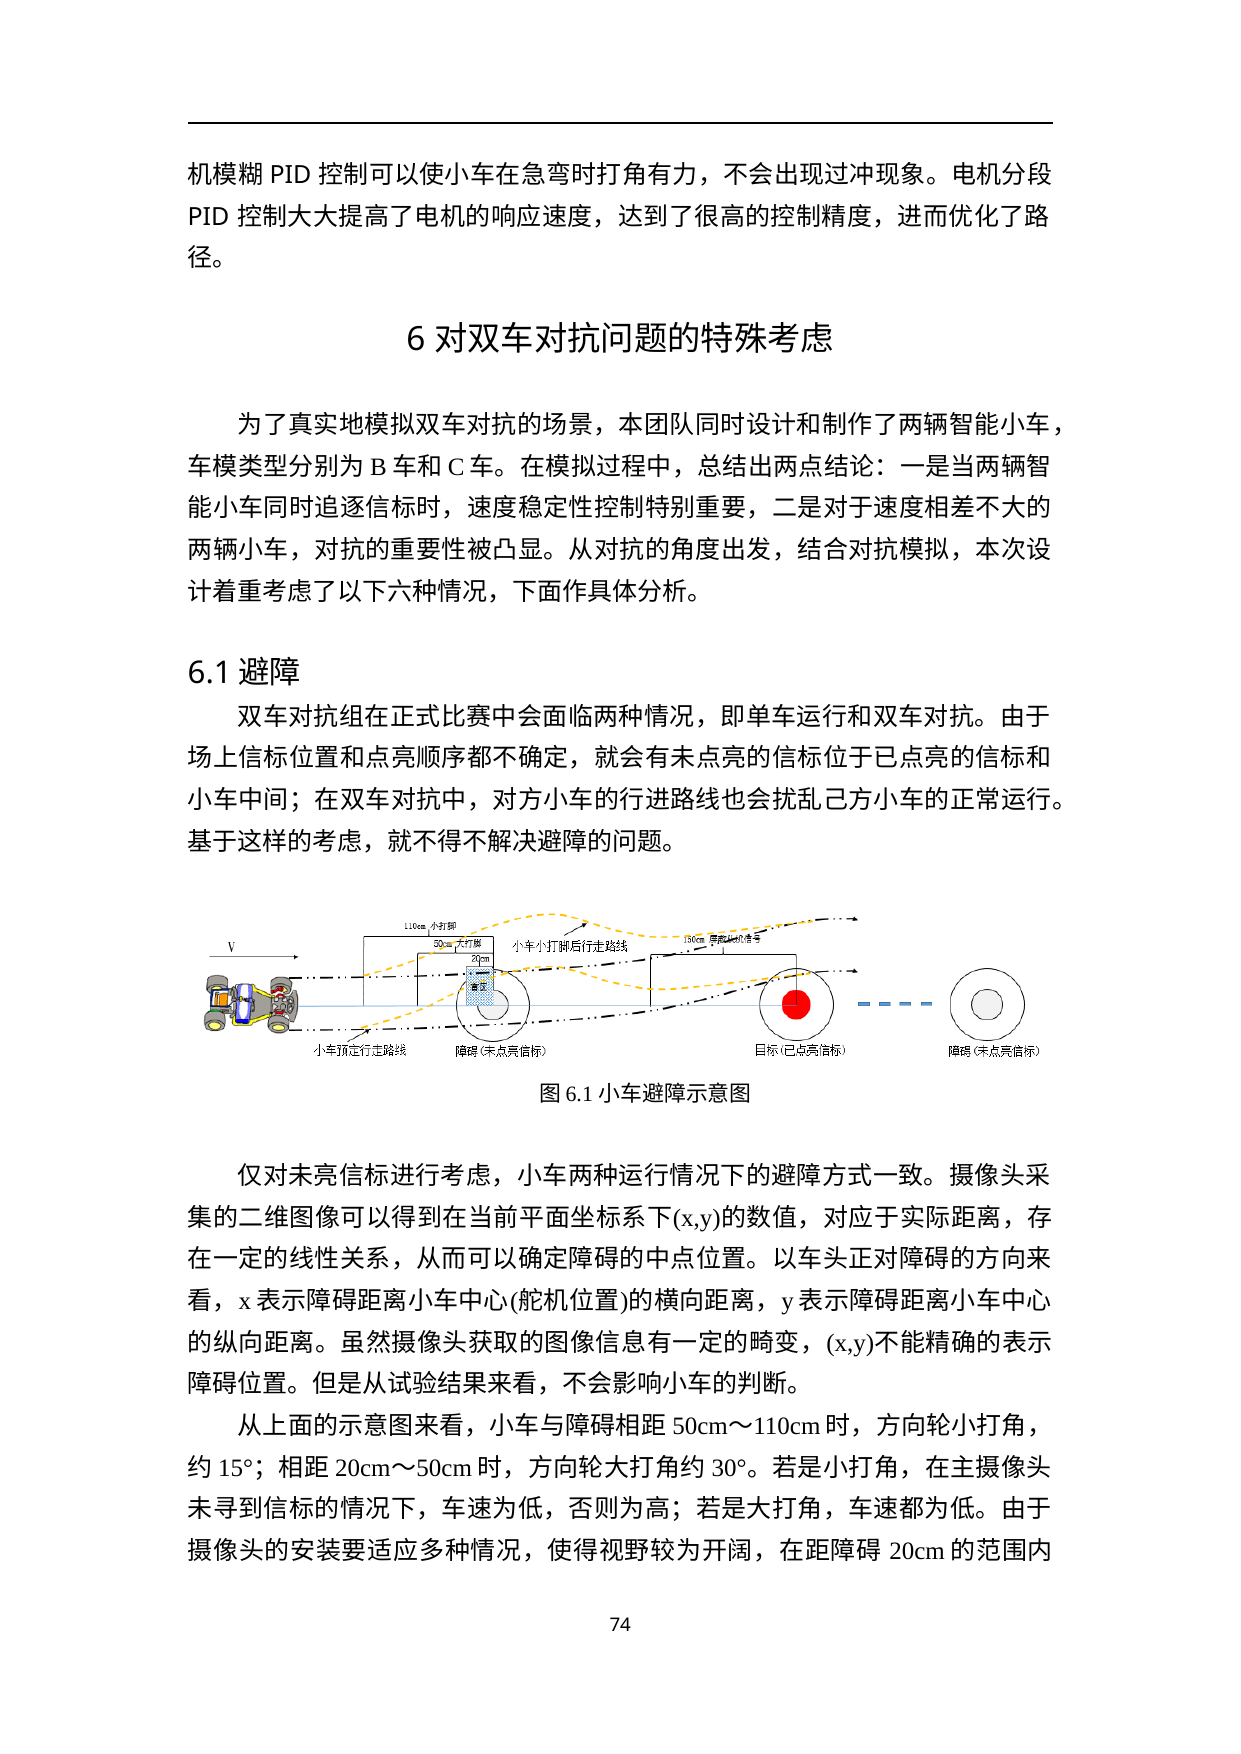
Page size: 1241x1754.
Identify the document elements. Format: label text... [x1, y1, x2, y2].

text 6 对双车对抗问题的特殊考虑 [187, 317, 1053, 358]
text 6.1避障 [187, 650, 1053, 692]
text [187, 1401, 1053, 1568]
picture [187, 900, 1053, 1068]
text 双车对抗组在正式比赛中会面临两种情况，即单车运行和双车对抗。由于场上信标位置和点亮顺序都不确定，就会有未点亮的信标位于已点亮的信标和小车中间；在双车对抗中，对方小车的行进路线也会扰乱己方小车的正常运行。基于这样的考虑，就不得不解决避障的问题。 [187, 692, 1053, 858]
text 图6.1 小车避障示意图 [187, 1068, 1053, 1109]
text 仅对未亮信标进行考虑，小车两种运行情况下的避障方式一致。摄像头采集的二维图像可以得到在当前平面坐标系下(x,y)的数值，对应于实际距离，存在一定的线性关系，从而可以确定障碍的中点位置。以车头正对障碍的方向来看，x表示障碍距离小车中心(舵机位置)的横向距离，y表示障碍距离小车中心的纵向距离。虽然摄像头获取的图像信息有一定的畸变，(x,y)不能精确的表示障碍位置。但是从试验结果来看，不会影响小车的判断。 [187, 1151, 1053, 1401]
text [187, 150, 1053, 275]
text 为了真实地模拟双车对抗的场景，本团队同时设计和制作了两辆智能小车，车模类型分别为B车和C车。在模拟过程中，总结出两点结论：一是当两辆智能小车同时追逐信标时，速度稳定性控制特别重要，二是对于速度相差不大的两辆小车，对抗的重要性被凸显。从对抗的角度出发，结合对抗模拟，本次设计着重考虑了以下六种情况，下面作具体分析。 [187, 400, 1053, 608]
